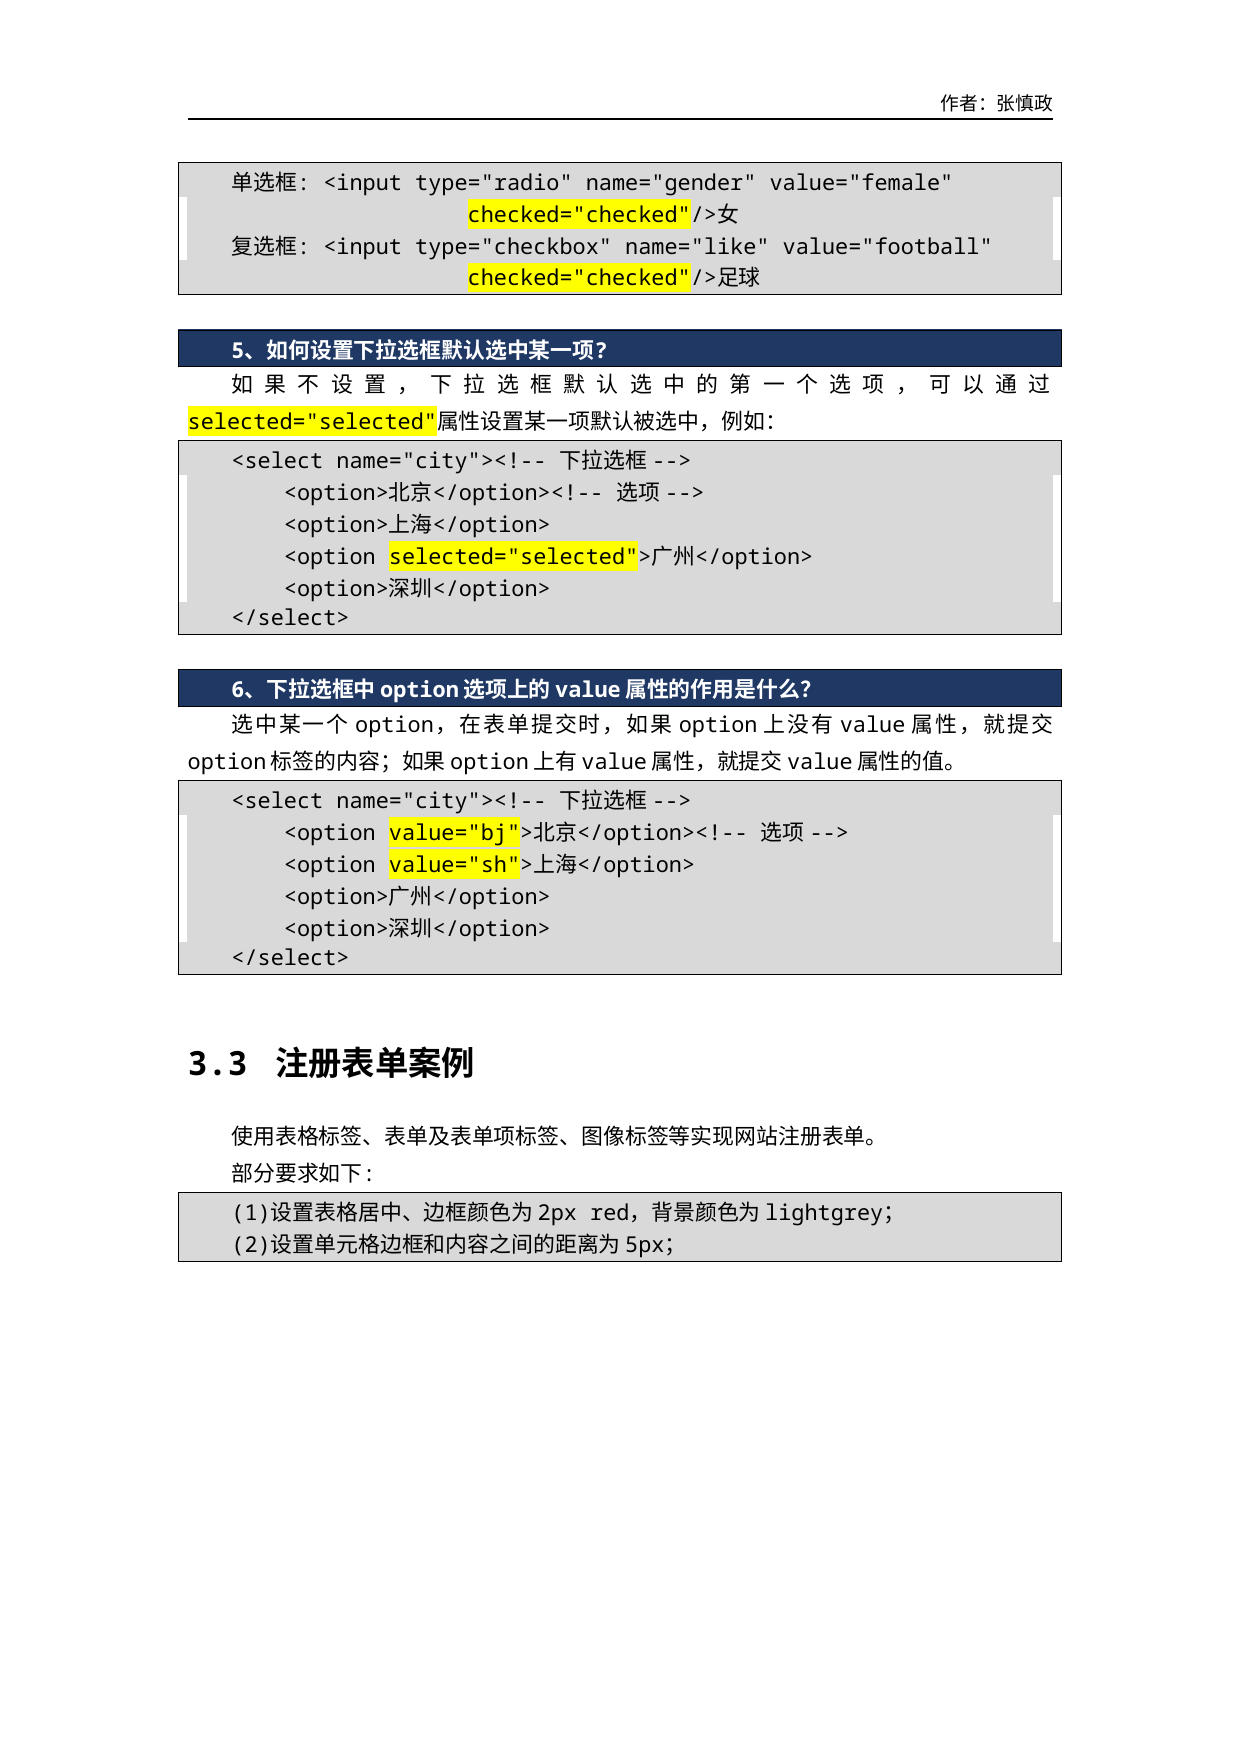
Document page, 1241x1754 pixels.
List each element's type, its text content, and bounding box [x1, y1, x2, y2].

text <option>广州</option> [187, 879, 1053, 911]
text 使用表格标签、表单及表单项标签、图像标签等实现网站注册表单。 [187, 1119, 1053, 1151]
text <option>上海</option> [187, 507, 1053, 539]
text <option selected="selected">广州</option> [187, 539, 1053, 571]
text <option>北京</option><!-- 选项 --> [187, 475, 1053, 507]
text 如果不设置，下拉选框默认选中的第一个选项，可以通过 selected="selected"属性设置某一项默认被选中，例如： [187, 367, 1053, 436]
text <option value="bj">北京</option><!-- 选项 --> [187, 815, 1053, 847]
text 部分要求如下: [187, 1156, 1053, 1187]
text 6、下拉选框中option选项上的value属性的作用是什么？ [179, 670, 1061, 706]
text (1)设置表格居中、边框颜色为2px red，背景颜色为lightgrey； [179, 1193, 1061, 1224]
text <option>深圳</option> [187, 571, 1053, 599]
text 选中某一个option，在表单提交时，如果option上没有value属性，就提交option标签的内容；如果option上有value属性，就提交value属性的值。 [187, 707, 1053, 776]
text 单选框: <input type="radio" name="gender" value="female" [179, 163, 1061, 197]
text </select> [179, 599, 1061, 634]
text <option value="sh">上海</option> [187, 847, 1053, 879]
text checked="checked"/>足球 [179, 257, 1061, 294]
text <select name="city"><!-- 下拉选框 --> [179, 781, 1061, 815]
text (2)设置单元格边框和内容之间的距离为5px； [179, 1224, 1061, 1261]
text checked="checked"/>女 [187, 197, 1053, 229]
text 复选框: <input type="checkbox" name="like" value="football" [187, 229, 1053, 257]
text <select name="city"><!-- 下拉选框 --> [179, 441, 1061, 475]
text <option>深圳</option> [187, 911, 1053, 939]
text </select> [179, 939, 1061, 974]
subtitle 注册表单案例 [187, 1036, 1053, 1085]
text 5、如何设置下拉选框默认选中某一项? [179, 331, 1061, 366]
